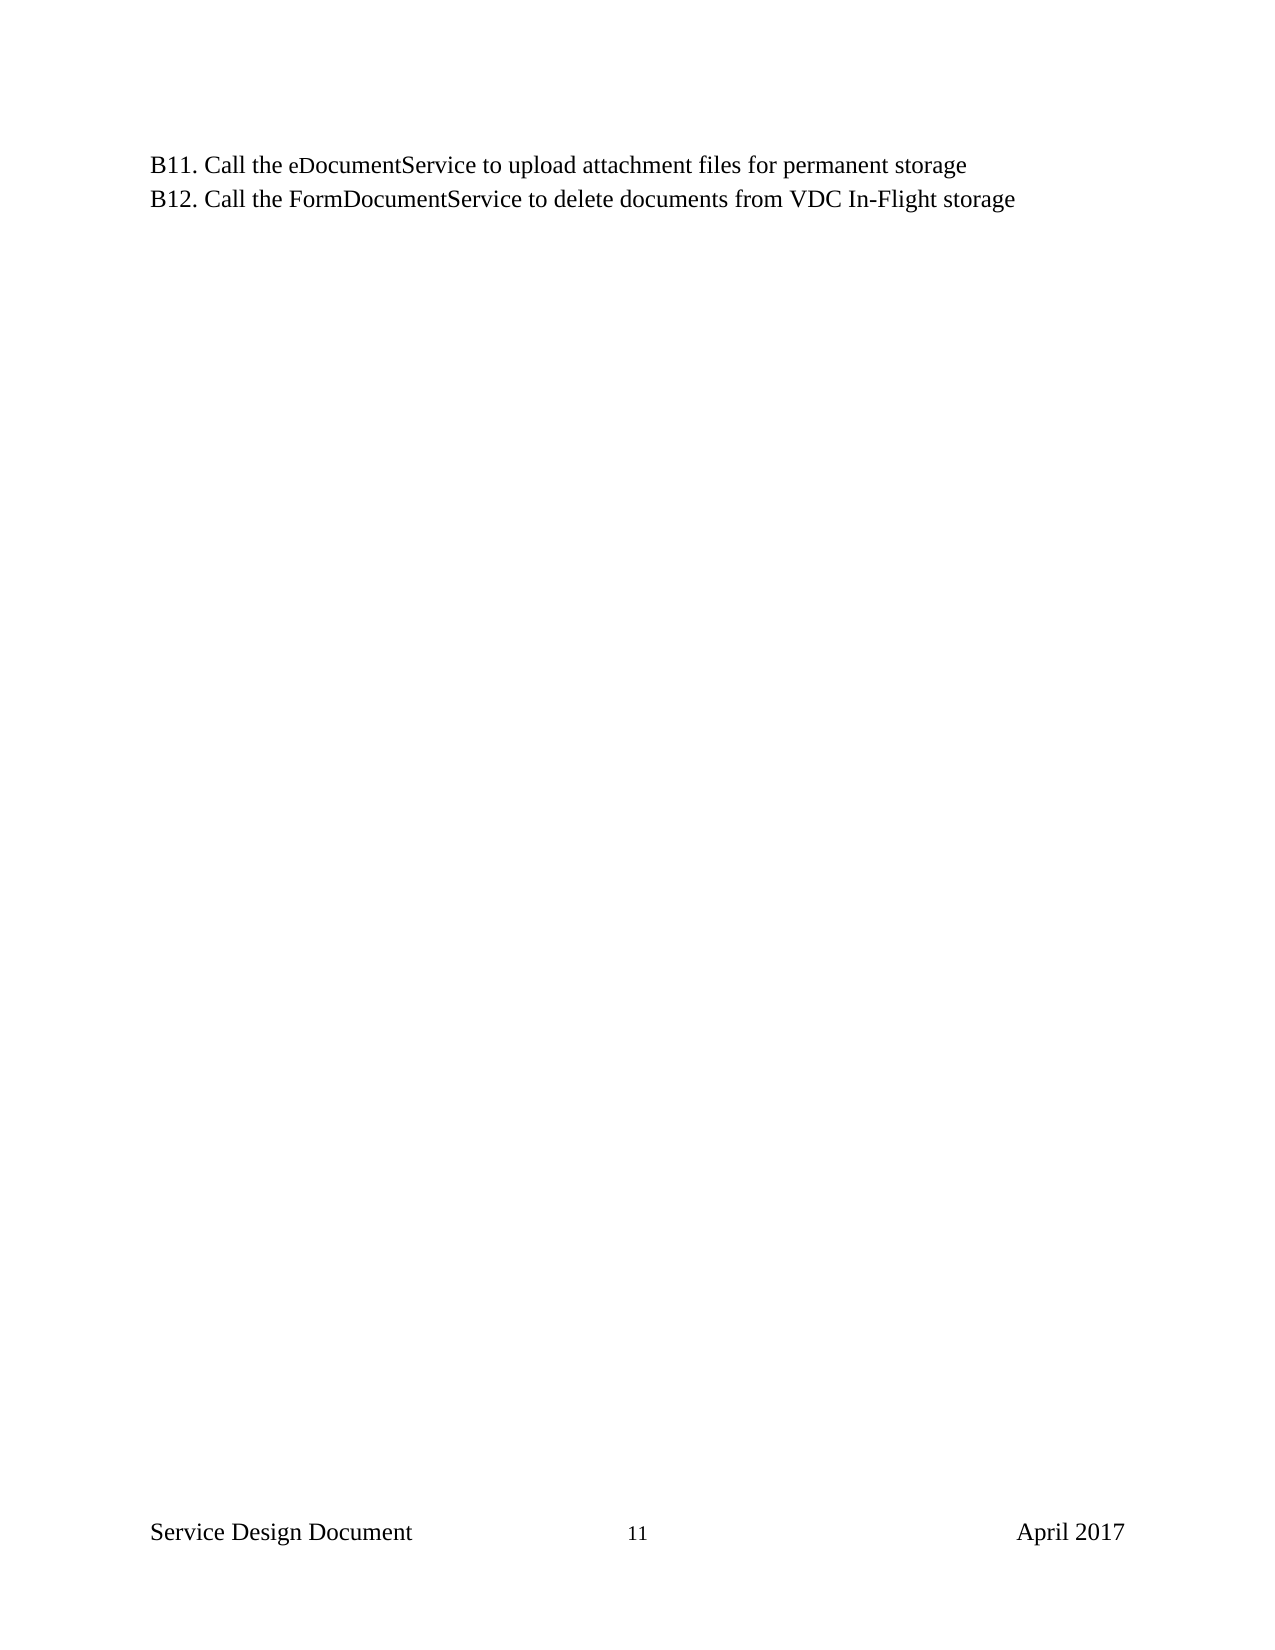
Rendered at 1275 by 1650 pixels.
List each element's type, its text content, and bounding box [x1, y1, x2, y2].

text B12. Call the FormDocumentService to delete documents from VDC In-Flight storage [150, 184, 1125, 213]
text B11. Call the eDocumentService to upload attachment files for permanent storage [150, 150, 1125, 179]
